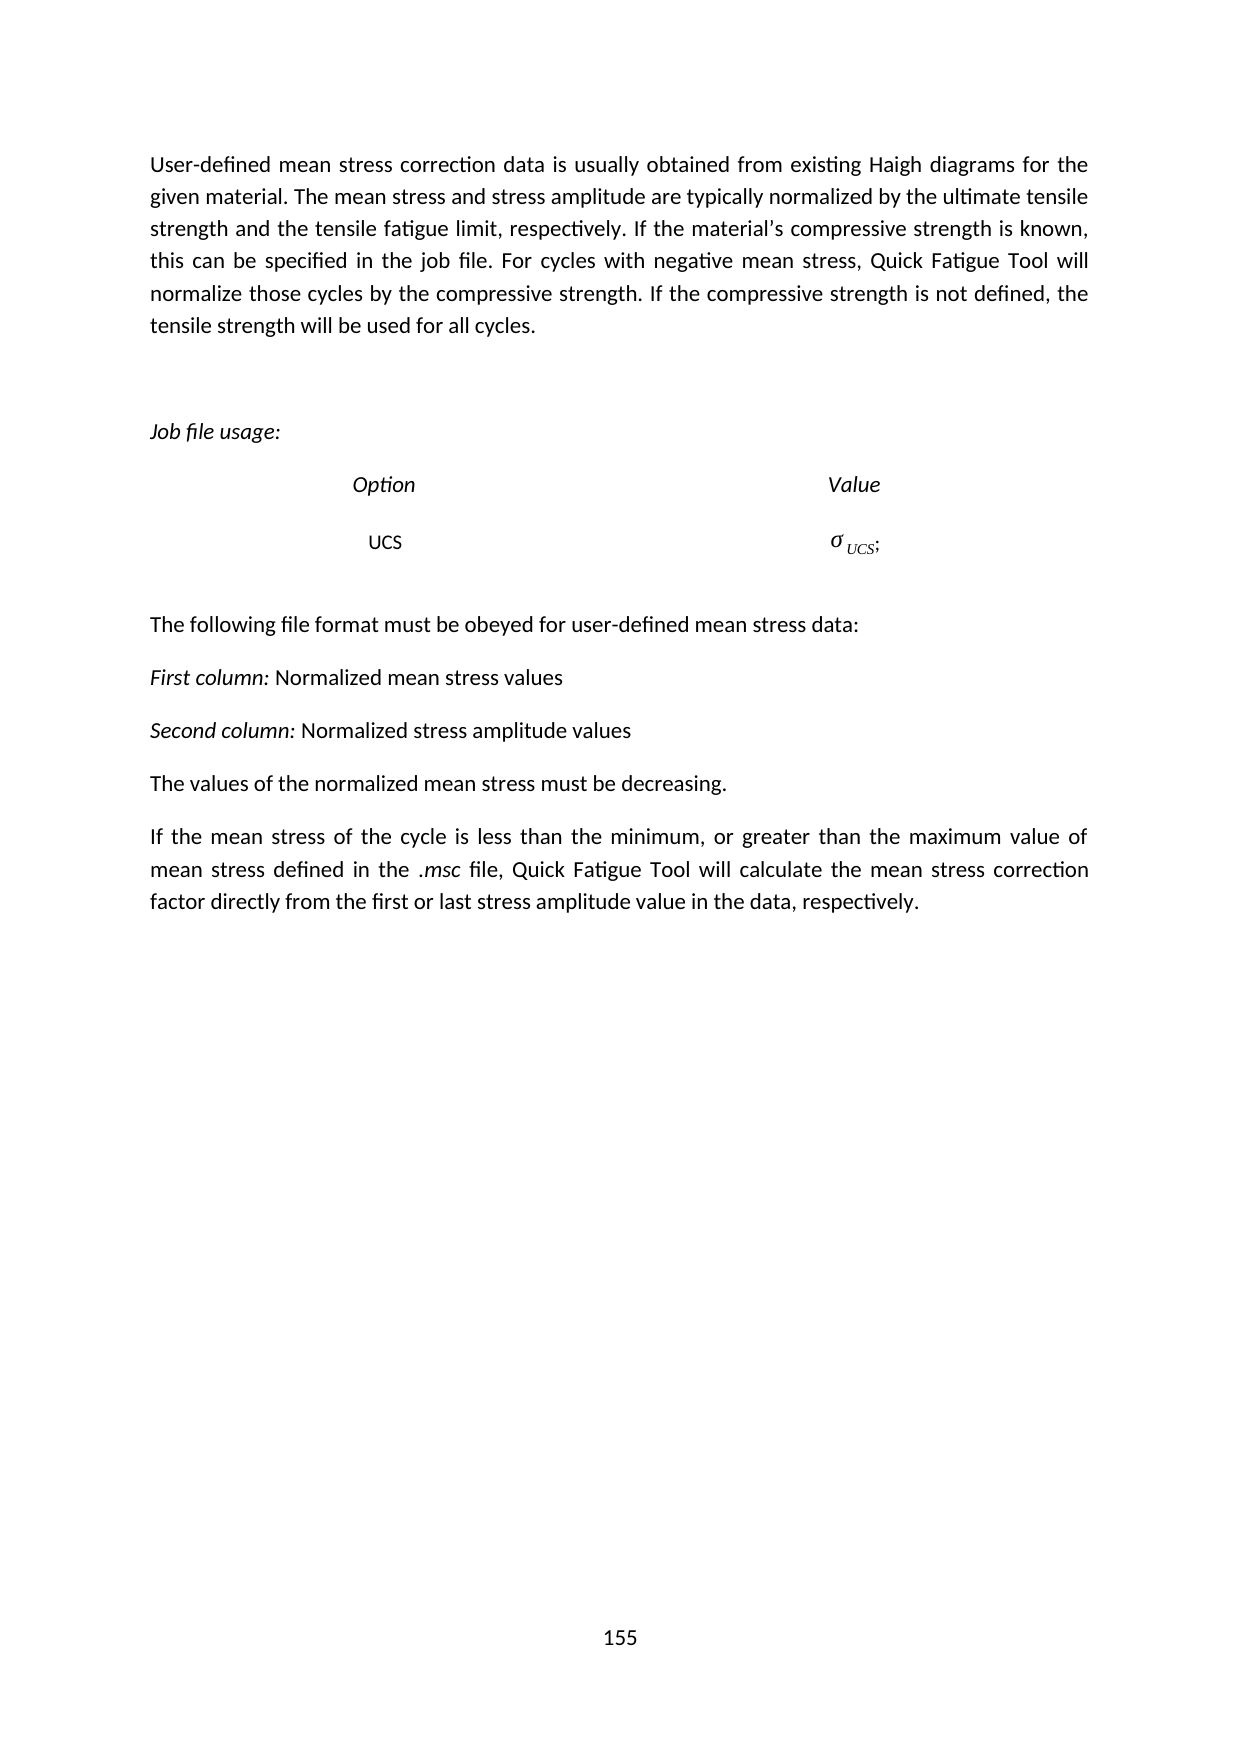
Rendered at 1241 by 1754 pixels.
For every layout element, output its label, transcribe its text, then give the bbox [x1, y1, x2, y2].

text First column: Normalized mean stress values [150, 663, 1090, 691]
text Second column: Normalized stress amplitude values [150, 716, 1090, 744]
text If the mean stress of the cycle is less than the minimum, or greater than the maximum value of mean stress defined in the .msc file, Quick Fatigue Tool will calculate the mean stress correction factor directly from the first or last stress amplitude value in the data, respectively. [150, 822, 1090, 915]
text The values of the normalized mean stress must be decreasing. [150, 769, 1090, 797]
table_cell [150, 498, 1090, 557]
text The following file format must be obeyed for user-defined mean stress data: [150, 610, 1090, 638]
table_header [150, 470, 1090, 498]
text Job file usage: [150, 417, 1090, 445]
text User-defined mean stress correction data is usually obtained from existing Haigh diagrams for the given material. The mean stress and stress amplitude are typically normalized by the ultimate tensile strength and the tensile fatigue limit, respectively. If the material’s compressive strength is known, this can be specified in the job file. For cycles with negative mean stress, Quick Fatigue Tool will normalize those cycles by the compressive strength. If the compressive strength is not defined, the tensile strength will be used for all cycles. [150, 150, 1090, 339]
